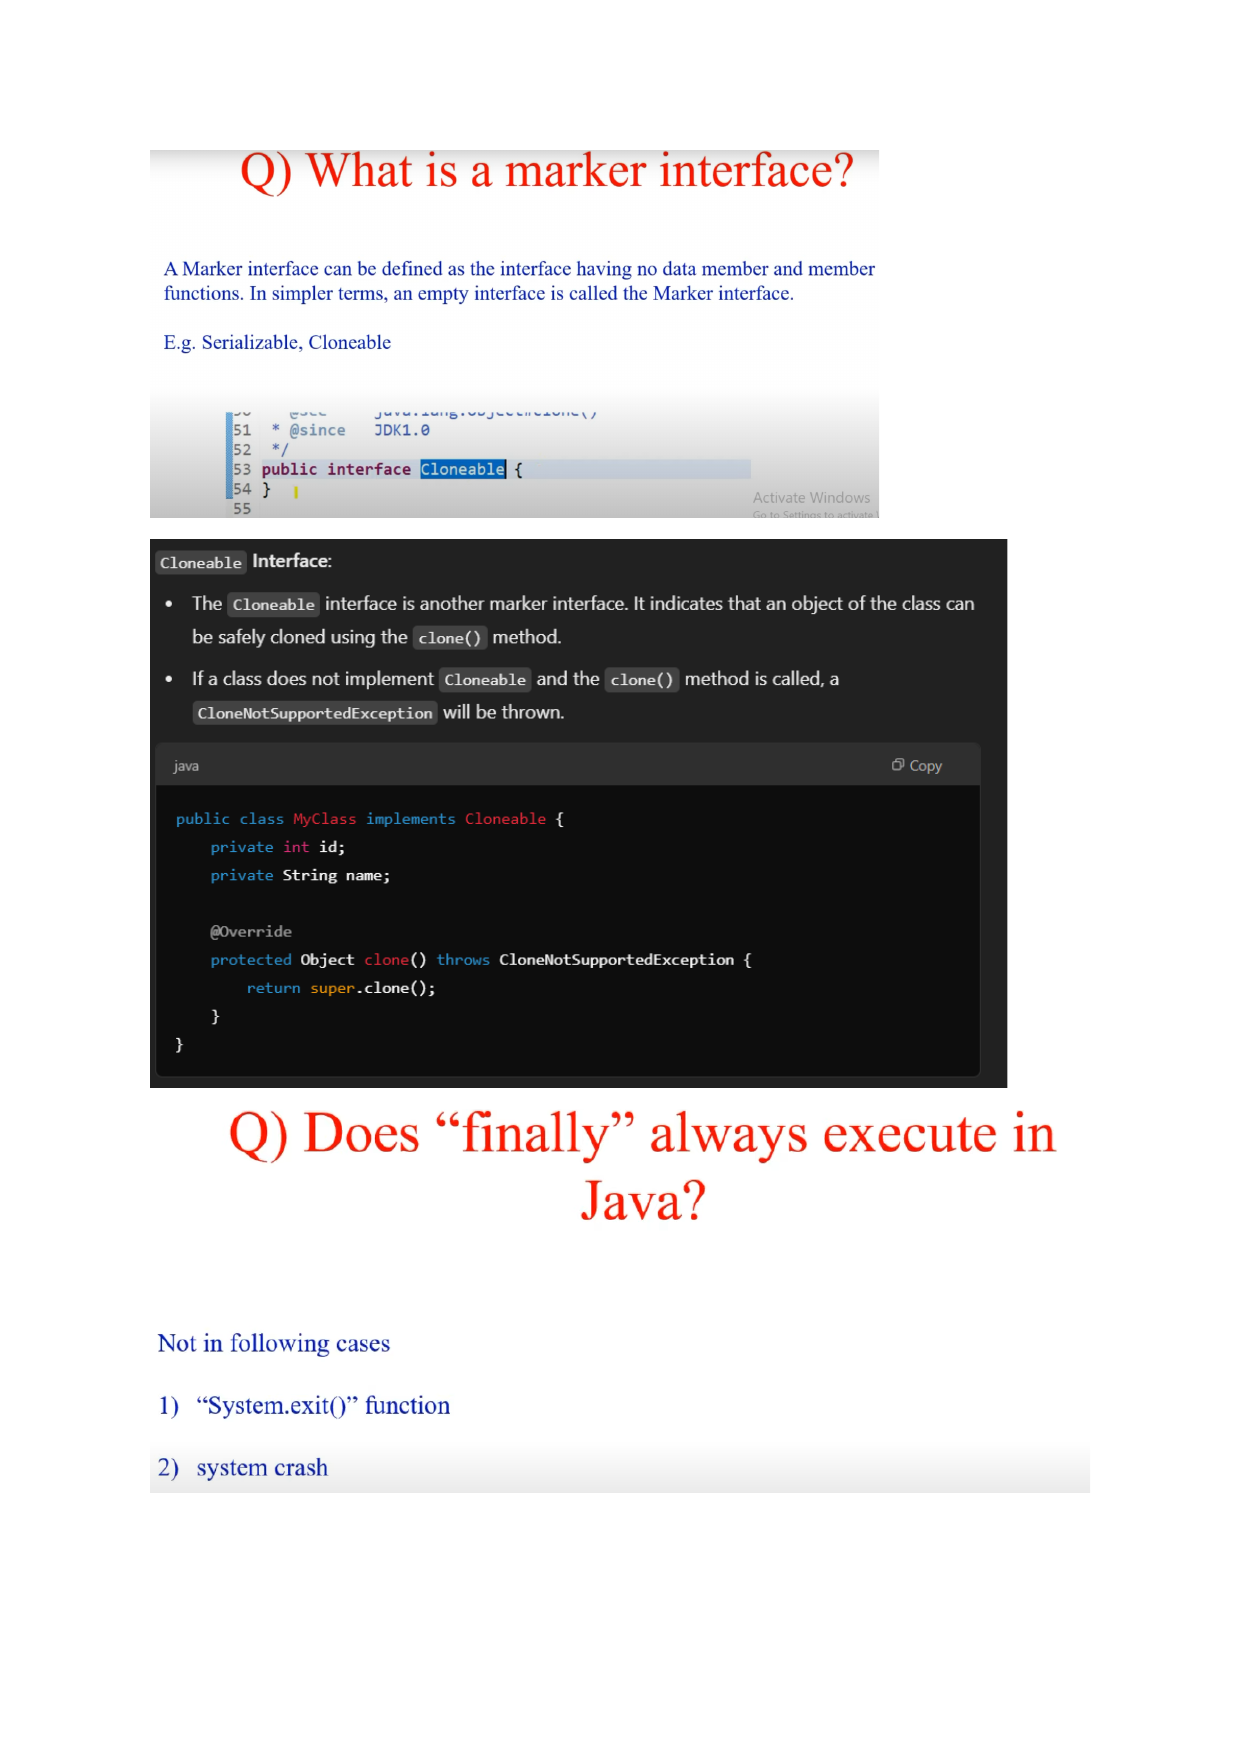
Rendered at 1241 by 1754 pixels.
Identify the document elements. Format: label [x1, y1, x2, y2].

picture [150, 1109, 1091, 1493]
picture [150, 539, 1008, 1088]
picture [150, 150, 880, 518]
